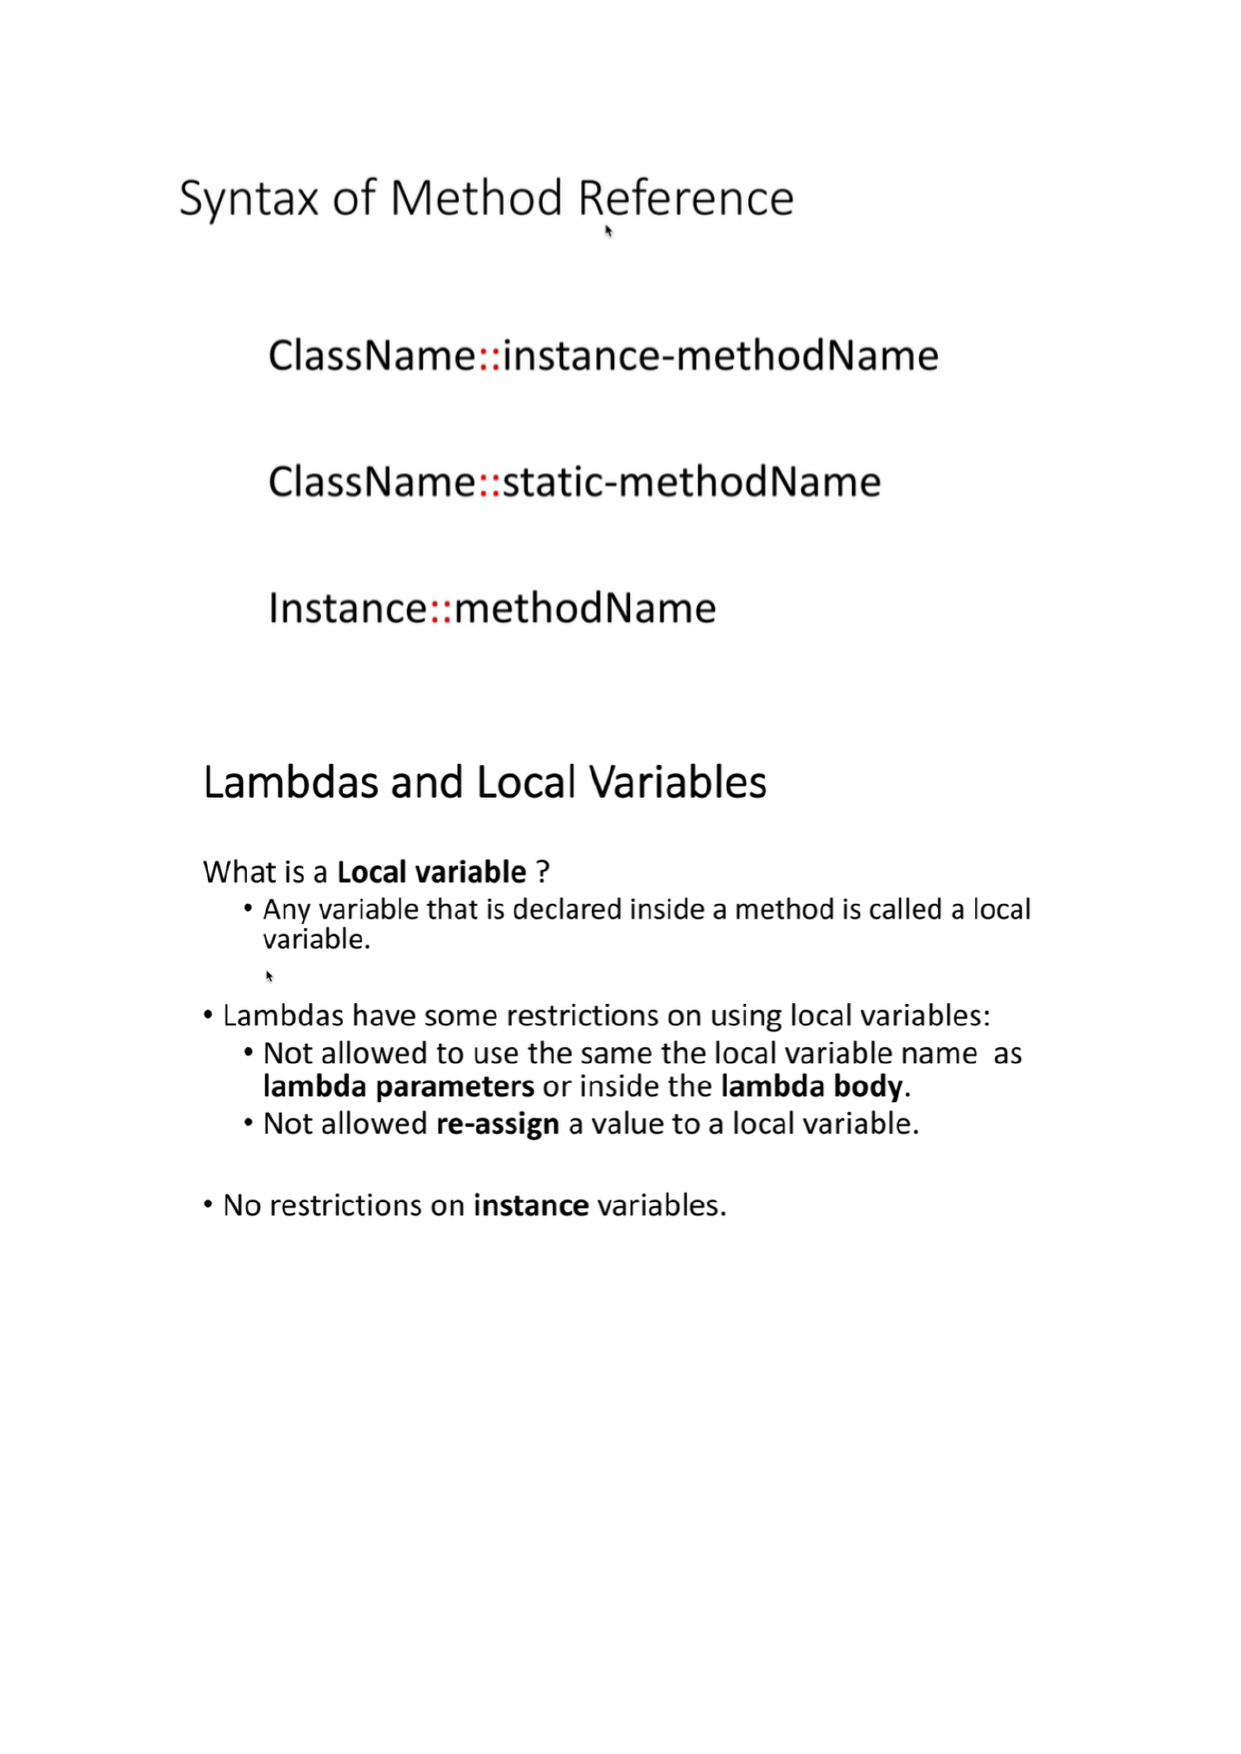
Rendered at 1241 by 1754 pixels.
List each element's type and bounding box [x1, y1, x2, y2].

picture [150, 150, 1091, 707]
picture [150, 726, 1091, 1262]
